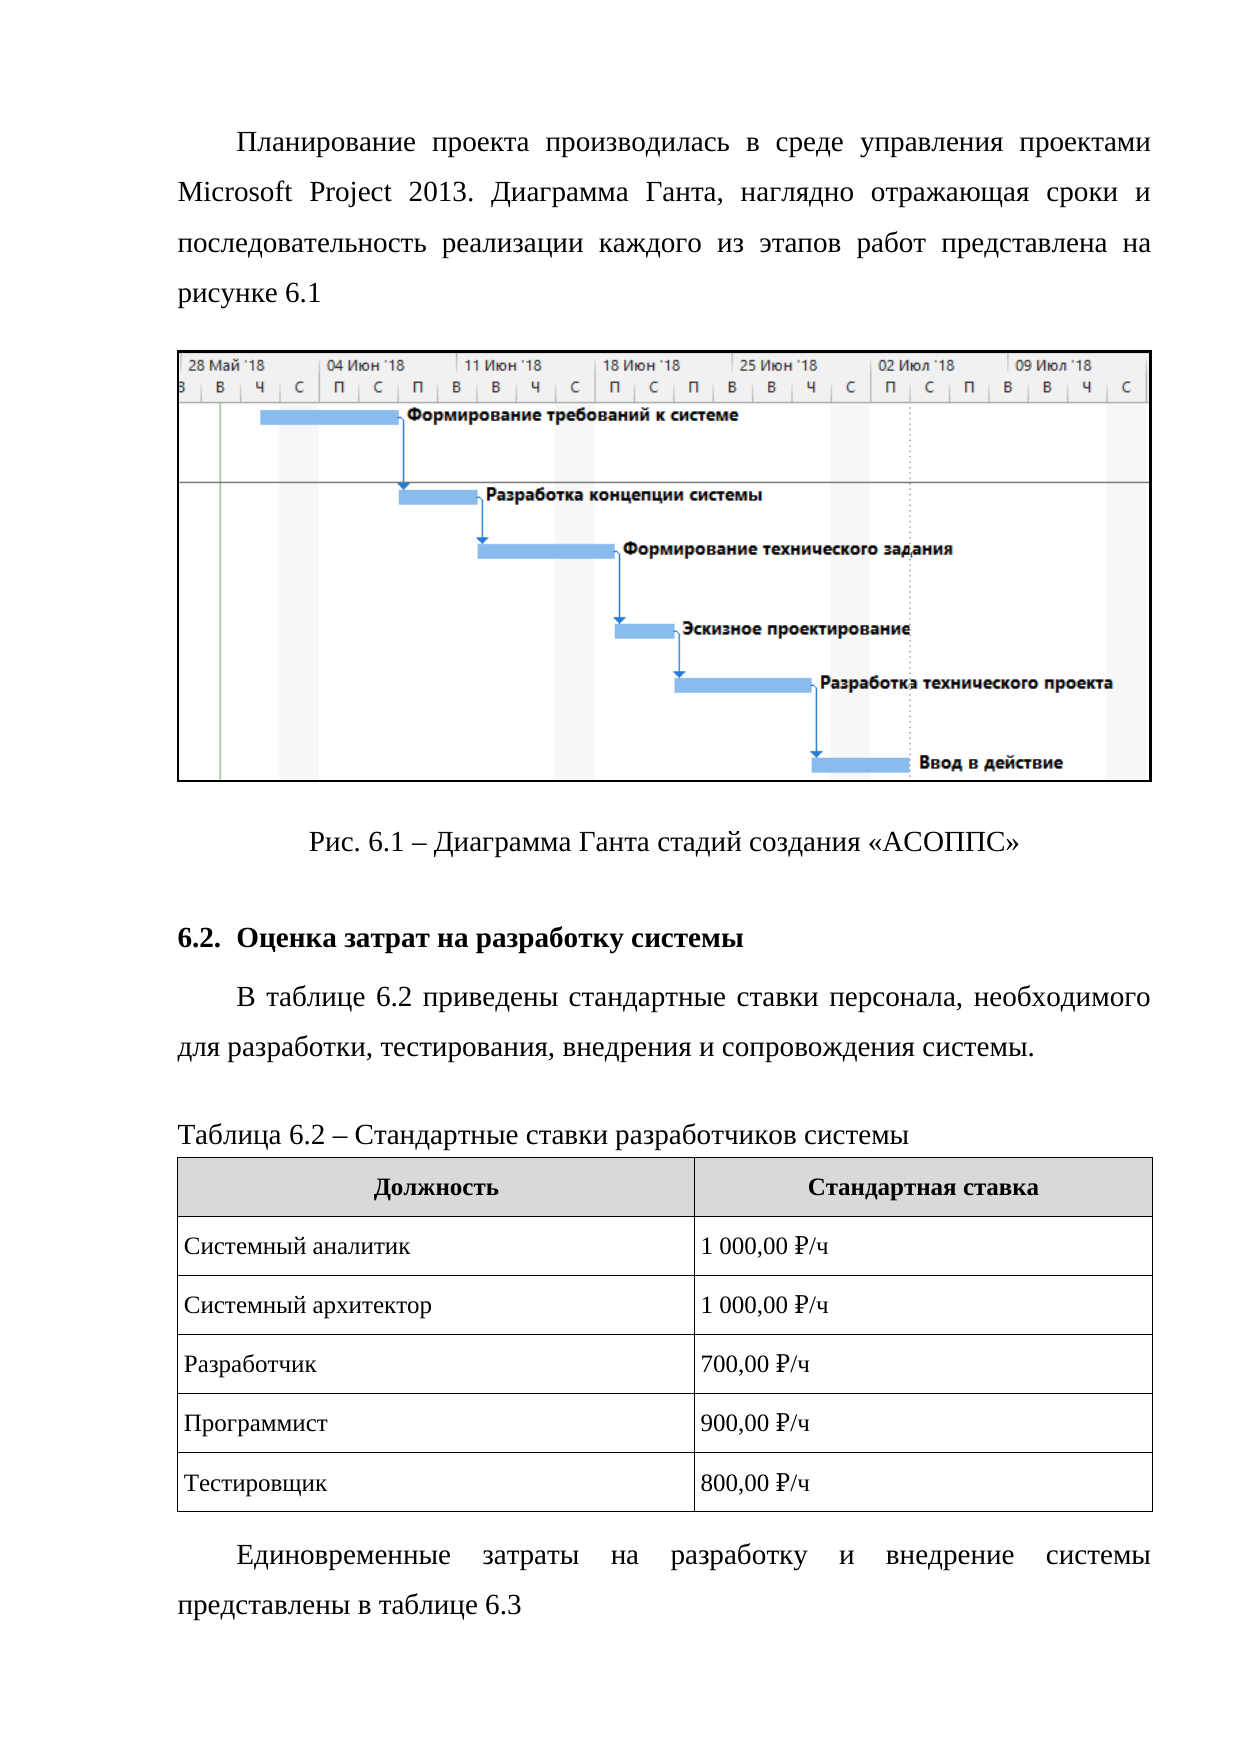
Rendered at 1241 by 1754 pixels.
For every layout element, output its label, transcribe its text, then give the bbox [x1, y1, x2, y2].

table_cell 1 000,00 ₽/ч [695, 1217, 1152, 1275]
table_header Стандартная ставка [695, 1158, 1152, 1216]
subtitle Оценка затрат на разработку системы [177, 920, 1152, 954]
table_cell Тестировщик [178, 1453, 694, 1511]
table_cell Системный аналитик [178, 1217, 694, 1275]
table_cell 900,00 ₽/ч [695, 1394, 1152, 1452]
table_cell 800,00 ₽/ч [695, 1453, 1152, 1511]
picture [179, 353, 1149, 780]
text Таблица 6.2 – Стандартные ставки разработчиков системы [177, 1117, 1152, 1150]
table_cell 700,00 ₽/ч [695, 1335, 1152, 1393]
text Единовременные затраты на разработку и внедрение системы представлены в таблице 6.3 [177, 1537, 1152, 1621]
text Планирование проекта производилась в среде управления проектами Microsoft Project 2013. Диаграмма Ганта, наглядно отражающая сроки и последовательность реализации каждого из этапов работ представлена на рисунке 6.1 [177, 124, 1152, 308]
text Рис. 6.1 – Диаграмма Ганта стадий создания «АСОППС» [177, 824, 1152, 858]
table_header Должность [178, 1158, 694, 1216]
table_cell Системный архитектор [178, 1276, 694, 1334]
table_cell 1 000,00 ₽/ч [695, 1276, 1152, 1334]
text В таблице 6.2 приведены стандартные ставки персонала, необходимого для разработки, тестирования, внедрения и сопровождения системы. [177, 979, 1152, 1063]
table_cell Разработчик [178, 1335, 694, 1393]
table_cell Программист [178, 1394, 694, 1452]
